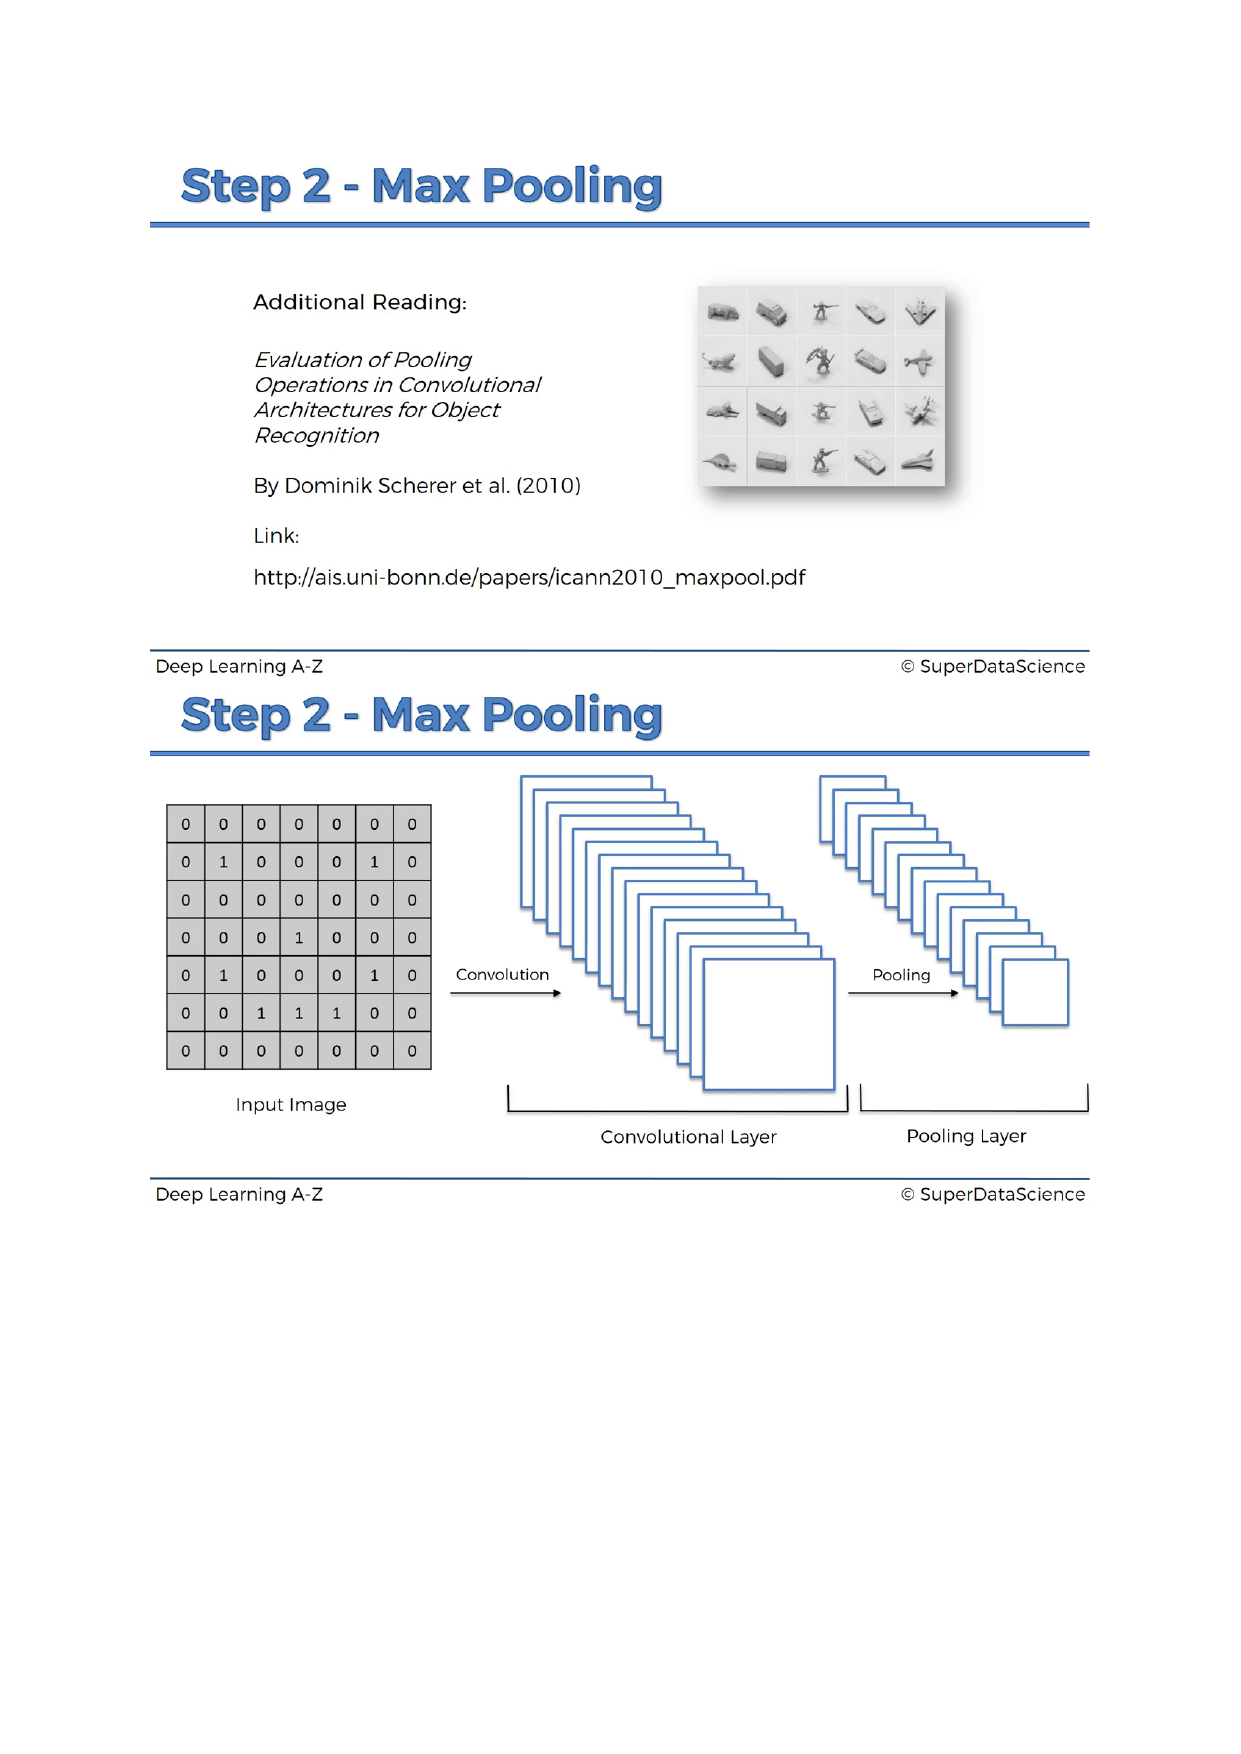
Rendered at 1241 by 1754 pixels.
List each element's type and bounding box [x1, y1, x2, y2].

picture [150, 150, 1090, 1207]
